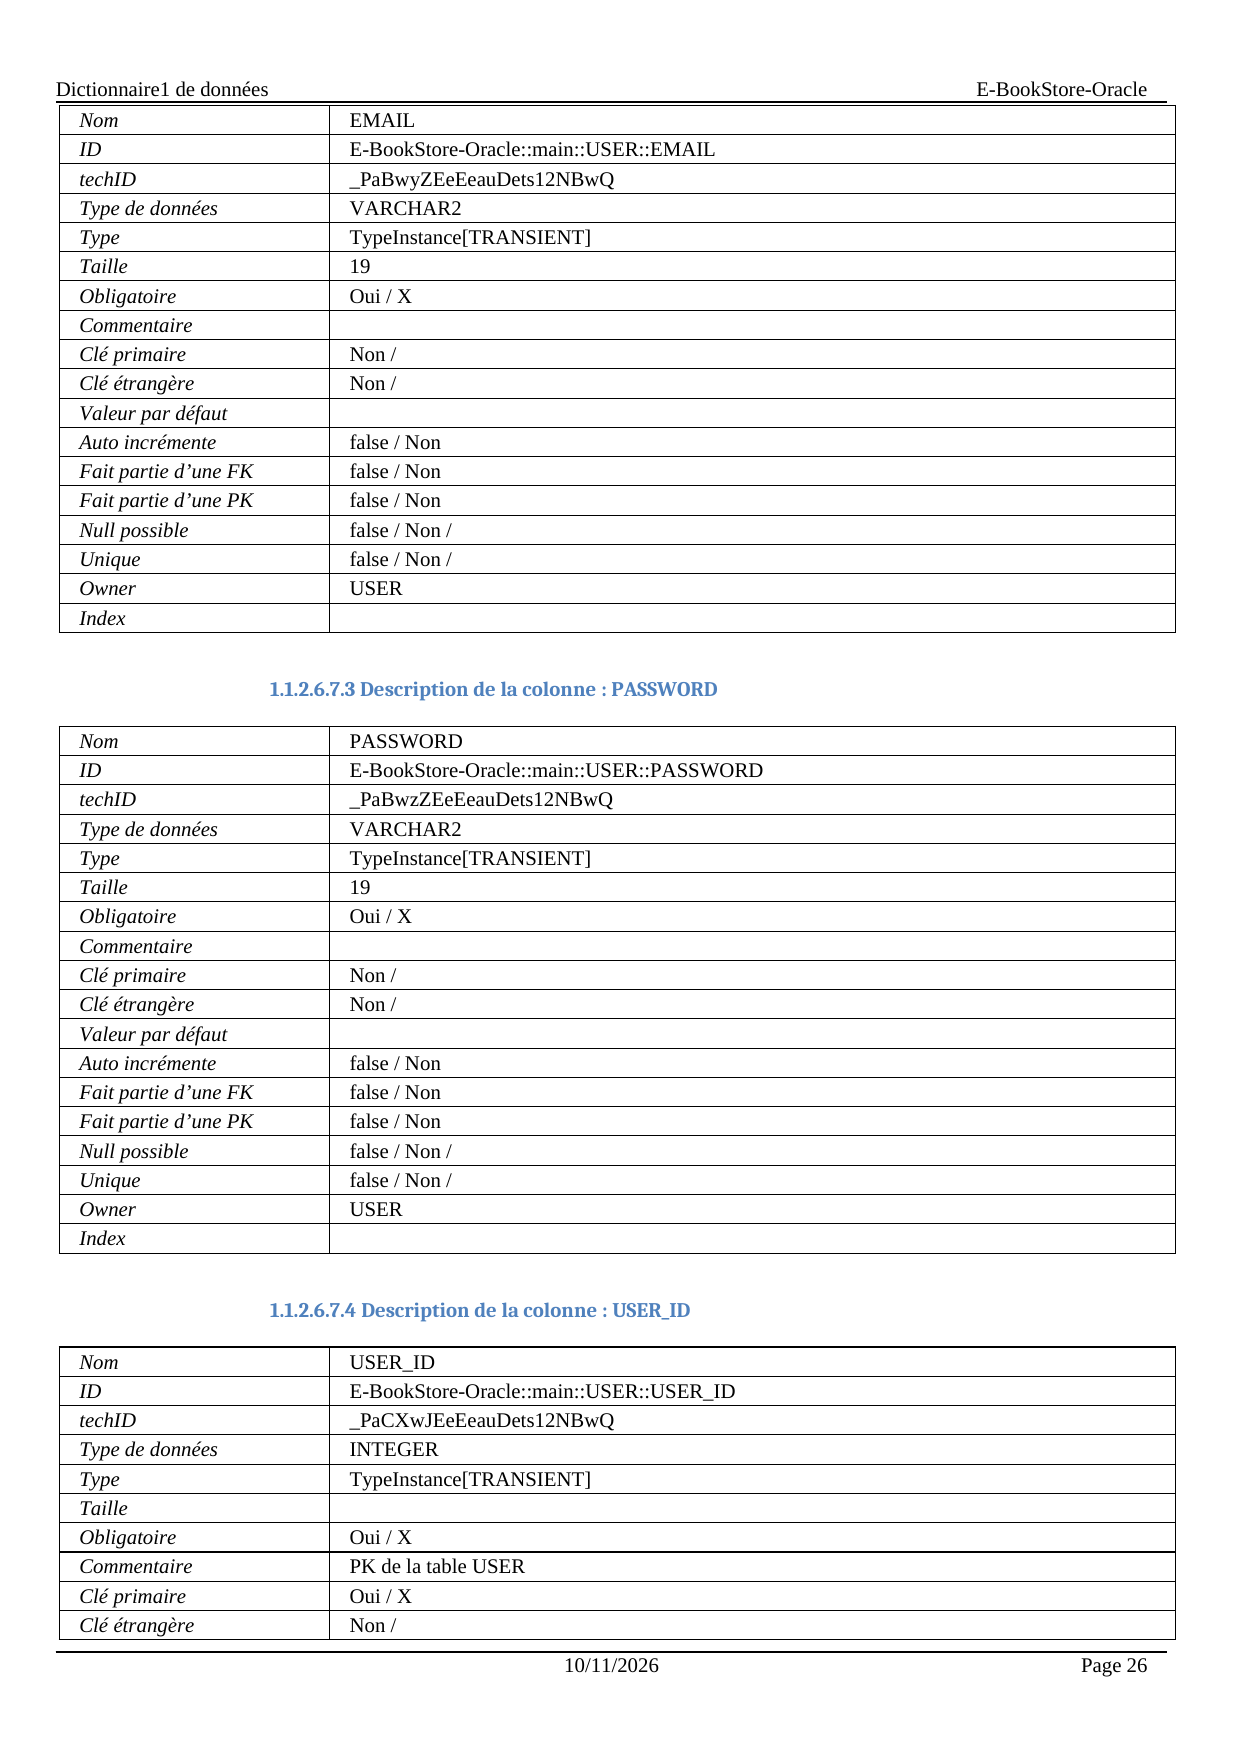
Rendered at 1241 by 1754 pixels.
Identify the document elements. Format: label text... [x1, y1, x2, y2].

table_cell Type de données [60, 815, 329, 843]
subtitle Description de la colonne : PASSWORD [270, 678, 1175, 702]
table_cell ID [60, 756, 329, 784]
table_cell Owner [60, 574, 329, 602]
table_cell Type de données [60, 1435, 329, 1463]
table_cell _PaBwyZEeEeauDets12NBwQ [330, 164, 1175, 193]
table_cell false / Non / [330, 545, 1175, 573]
table_cell Oui / X [330, 1582, 1175, 1610]
table_cell false / Non / [330, 1136, 1175, 1165]
table_cell E-BookStore-Oracle::main::USER::PASSWORD [330, 756, 1175, 784]
table_cell TypeInstance[TRANSIENT] [330, 1465, 1175, 1493]
table_cell false / Non [330, 1107, 1175, 1135]
table_header Nom [60, 727, 329, 755]
table_cell Clé étrangère [60, 369, 329, 397]
table_cell Unique [60, 545, 329, 573]
table_cell Auto incrémente [60, 1049, 329, 1077]
table_header EMAIL [330, 106, 1175, 134]
table_cell false / Non [330, 486, 1175, 514]
table_cell techID [60, 1406, 329, 1434]
table_cell Index [60, 604, 329, 632]
table_cell Null possible [60, 1136, 329, 1165]
table_cell Obligatoire [60, 902, 329, 931]
table_cell Clé étrangère [60, 990, 329, 1018]
table_cell false / Non [330, 457, 1175, 485]
table_cell [330, 1019, 1175, 1048]
table_cell Non / [330, 340, 1175, 368]
table_cell [330, 1224, 1175, 1252]
table_cell Unique [60, 1166, 329, 1194]
subtitle Description de la colonne : USER_ID [270, 1298, 1175, 1322]
table_cell Non / [330, 990, 1175, 1018]
table_cell PK de la table USER [330, 1553, 1175, 1581]
table_cell VARCHAR2 [330, 194, 1175, 222]
table_cell [330, 311, 1175, 339]
table_cell false / Non [330, 428, 1175, 456]
table_cell Type [60, 844, 329, 872]
table_cell Clé primaire [60, 340, 329, 368]
table_cell [330, 604, 1175, 632]
table_cell Clé étrangère [60, 1611, 329, 1639]
table_cell TypeInstance[TRANSIENT] [330, 223, 1175, 251]
table_cell Auto incrémente [60, 428, 329, 456]
table_cell TypeInstance[TRANSIENT] [330, 844, 1175, 872]
table_cell Fait partie d’une FK [60, 1078, 329, 1106]
table_cell Null possible [60, 516, 329, 544]
table_cell VARCHAR2 [330, 815, 1175, 843]
table_cell [330, 399, 1175, 427]
table_cell Type [60, 223, 329, 251]
table_cell [330, 932, 1175, 960]
table_cell Fait partie d’une PK [60, 1107, 329, 1135]
table_cell Taille [60, 252, 329, 280]
table_cell Commentaire [60, 311, 329, 339]
table_cell Fait partie d’une FK [60, 457, 329, 485]
table_cell Obligatoire [60, 1523, 329, 1551]
table_cell Oui / X [330, 281, 1175, 310]
table_cell Non / [330, 1611, 1175, 1639]
table_header USER_ID [330, 1348, 1175, 1376]
table_cell Valeur par défaut [60, 1019, 329, 1048]
table_cell ID [60, 135, 329, 163]
table_cell USER [330, 1195, 1175, 1223]
table_cell Fait partie d’une PK [60, 486, 329, 514]
table_cell techID [60, 785, 329, 813]
table_cell INTEGER [330, 1435, 1175, 1463]
table_cell _PaBwzZEeEeauDets12NBwQ [330, 785, 1175, 813]
table_header PASSWORD [330, 727, 1175, 755]
table_cell USER [330, 574, 1175, 602]
table_cell false / Non [330, 1049, 1175, 1077]
table_cell Owner [60, 1195, 329, 1223]
table_cell Index [60, 1224, 329, 1252]
table_cell false / Non / [330, 516, 1175, 544]
table_header Nom [60, 1348, 329, 1376]
table_cell false / Non [330, 1078, 1175, 1106]
table_cell false / Non / [330, 1166, 1175, 1194]
table_cell 19 [330, 873, 1175, 901]
table_cell Taille [60, 873, 329, 901]
table_cell ID [60, 1377, 329, 1405]
table_cell Commentaire [60, 932, 329, 960]
table_cell Taille [60, 1494, 329, 1522]
table_cell E-BookStore-Oracle::main::USER::EMAIL [330, 135, 1175, 163]
table_cell Clé primaire [60, 1582, 329, 1610]
table_cell Oui / X [330, 902, 1175, 931]
table_cell Commentaire [60, 1553, 329, 1581]
table_cell E-BookStore-Oracle::main::USER::USER_ID [330, 1377, 1175, 1405]
table_cell techID [60, 164, 329, 193]
table_cell Non / [330, 369, 1175, 397]
table_cell [330, 1494, 1175, 1522]
table_cell 19 [330, 252, 1175, 280]
table_cell _PaCXwJEeEeauDets12NBwQ [330, 1406, 1175, 1434]
table_cell Valeur par défaut [60, 399, 329, 427]
table_cell Obligatoire [60, 281, 329, 310]
table_header Nom [60, 106, 329, 134]
table_cell Clé primaire [60, 961, 329, 989]
table_cell Non / [330, 961, 1175, 989]
table_cell Type [60, 1465, 329, 1493]
table_cell Type de données [60, 194, 329, 222]
table_cell Oui / X [330, 1523, 1175, 1551]
